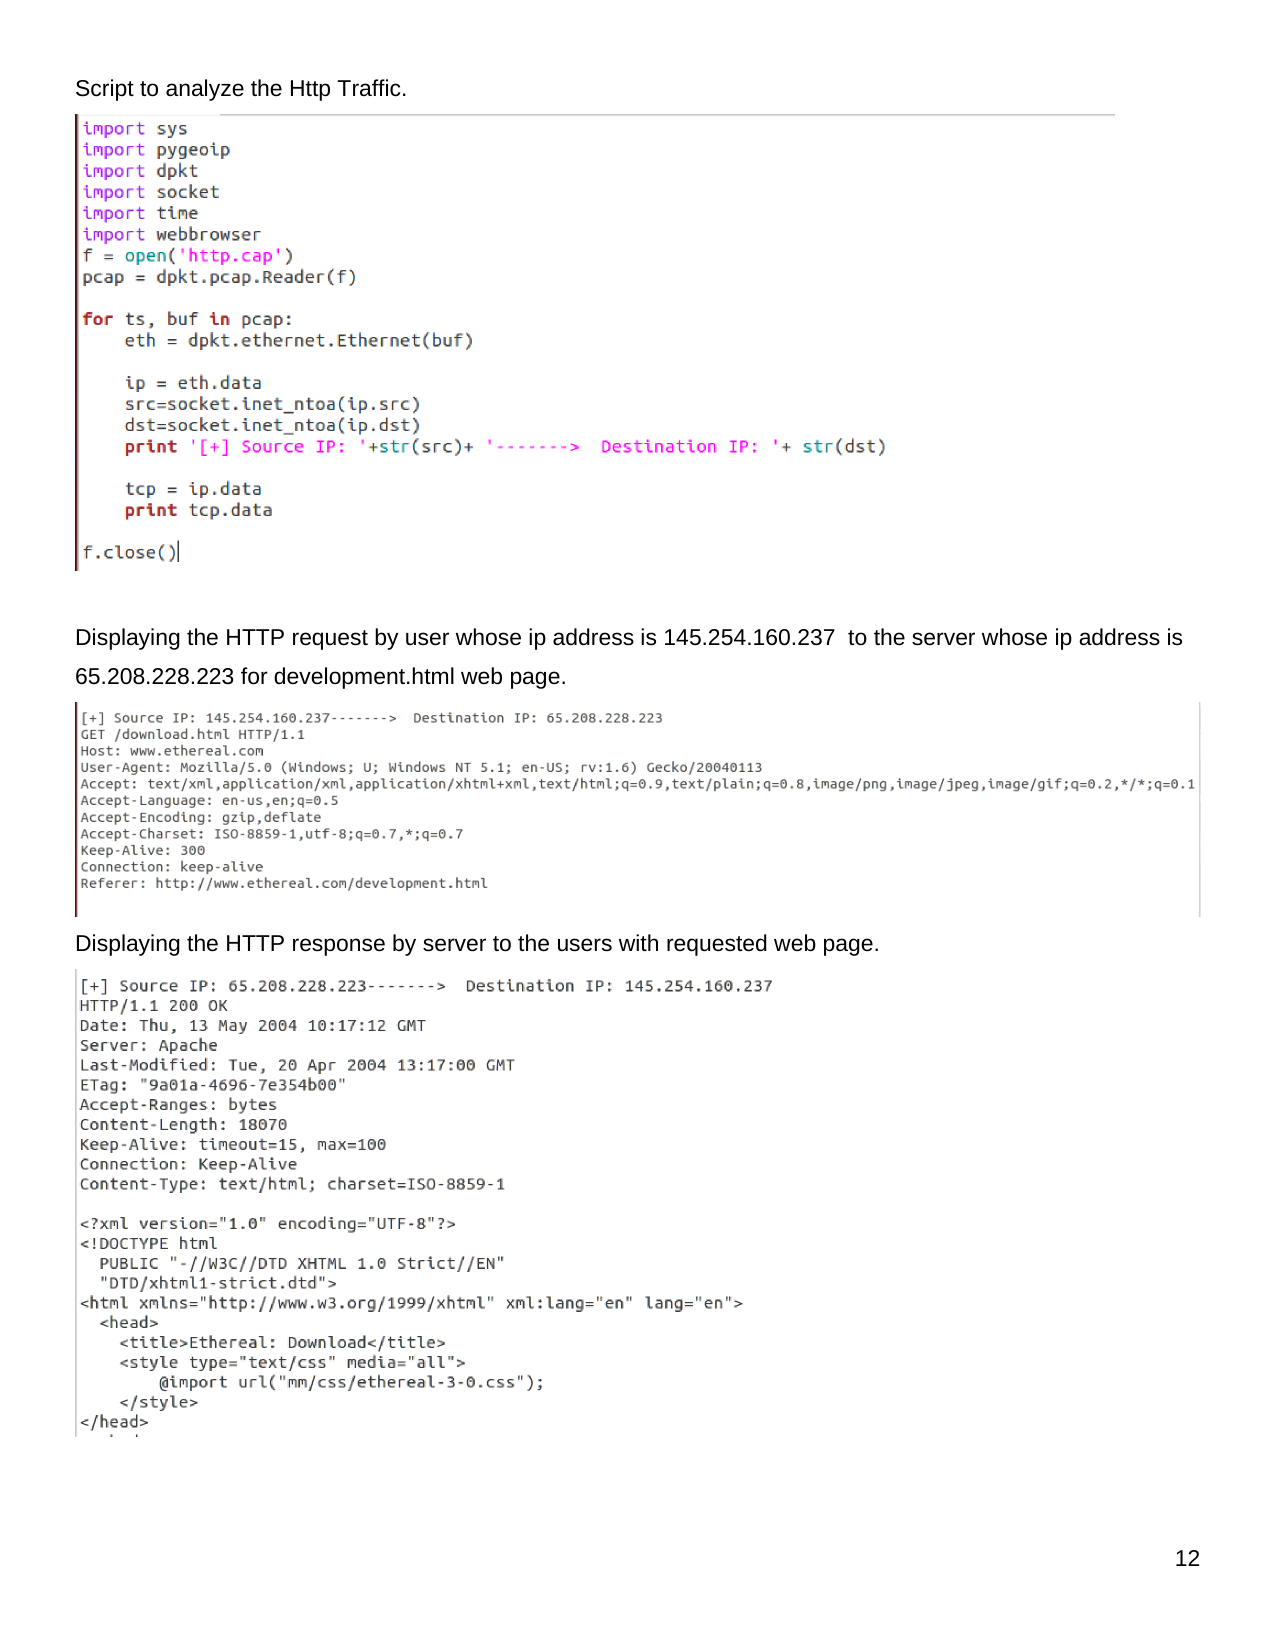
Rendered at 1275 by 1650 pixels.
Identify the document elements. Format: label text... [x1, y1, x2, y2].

text Displaying the HTTP request by user whose ip address is 145.254.160.237 to the server whose ip address is 65.208.228.223 for development.html web page. [75, 623, 1200, 689]
text Script to analyze the Http Traffic. [75, 75, 1200, 101]
picture [75, 114, 1115, 571]
picture [75, 969, 1200, 1437]
picture [75, 702, 1200, 917]
text Displaying the HTTP response by server to the users with requested web page. [75, 930, 1200, 956]
